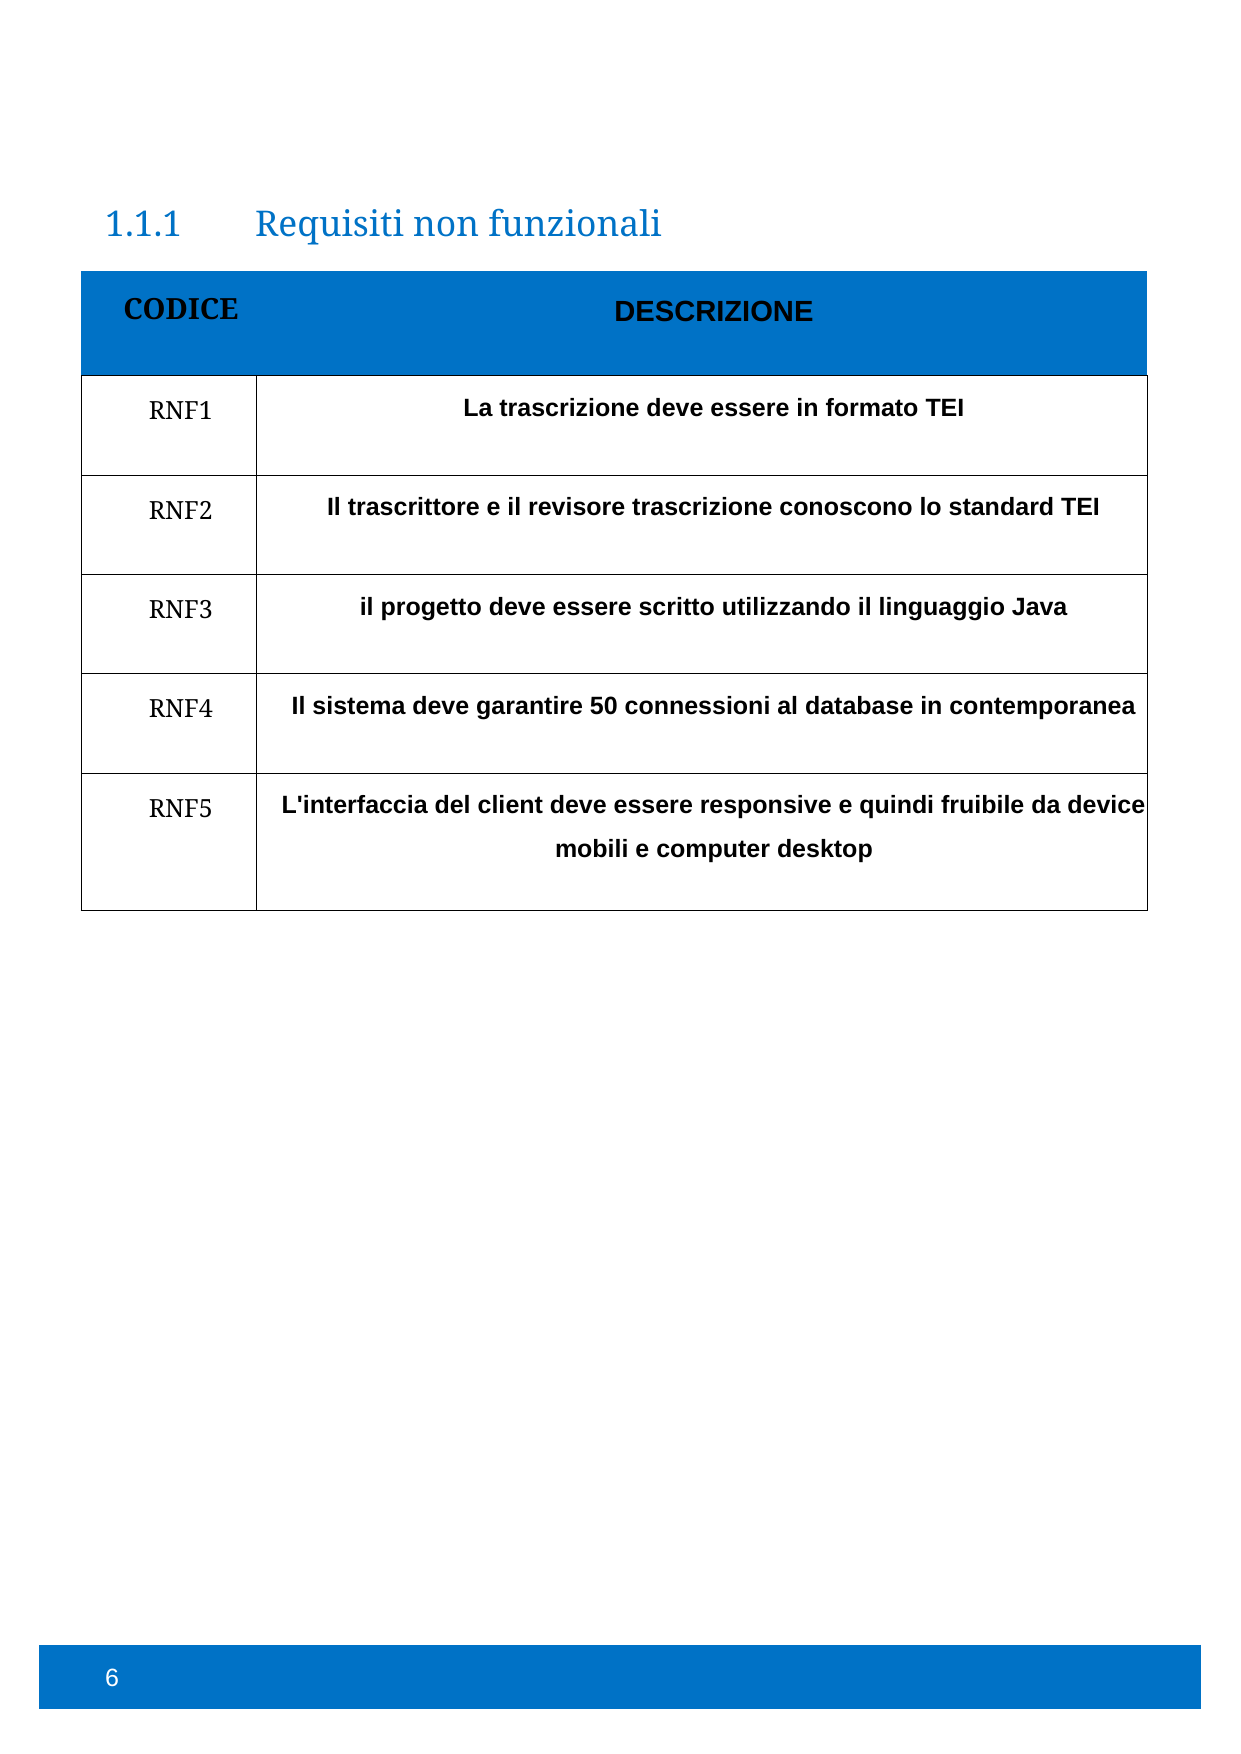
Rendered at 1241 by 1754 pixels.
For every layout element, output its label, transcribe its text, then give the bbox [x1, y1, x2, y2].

table_cell Il trascrittore e il revisore trascrizione conoscono lo standard TEI [257, 476, 1147, 574]
table_cell il progetto deve essere scritto utilizzando il linguaggio Java [257, 575, 1147, 673]
table_header CODICE [81, 271, 256, 375]
subtitle Requisiti non funzionali [105, 198, 1135, 246]
table_cell RNF1 [82, 376, 256, 474]
table_cell RNF2 [82, 476, 256, 574]
table_cell RNF4 [82, 674, 256, 773]
table_cell L'interfaccia del client deve essere responsive e quindi fruibile da device mobili e computer desktop [257, 774, 1147, 910]
table_header DESCRIZIONE [256, 271, 1147, 375]
table_cell La trascrizione deve essere in formato TEI [257, 376, 1147, 474]
table_cell RNF3 [82, 575, 256, 673]
table_cell Il sistema deve garantire 50 connessioni al database in contemporanea [257, 674, 1147, 773]
table_cell RNF5 [82, 774, 256, 910]
